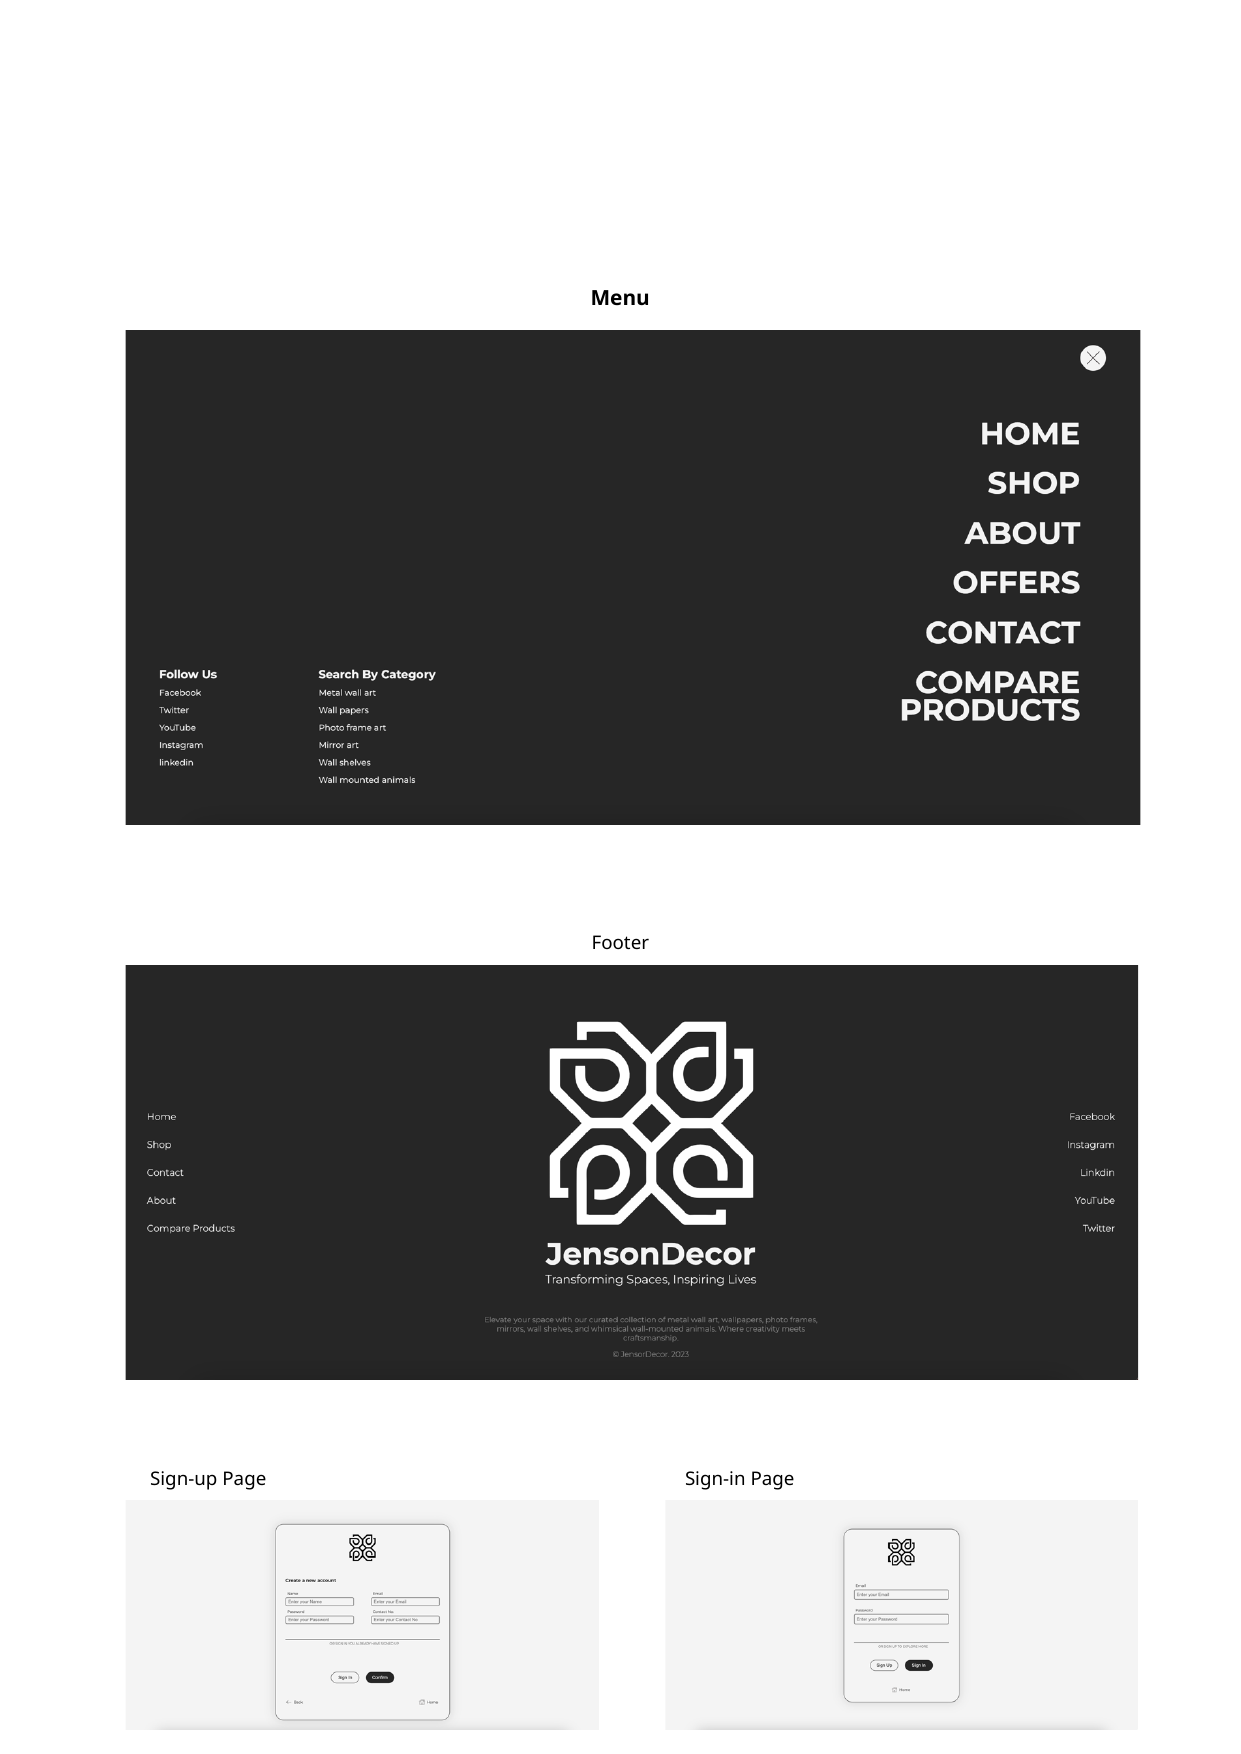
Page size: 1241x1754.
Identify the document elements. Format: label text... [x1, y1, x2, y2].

picture [125, 1500, 599, 1730]
picture [125, 965, 1139, 1380]
picture [665, 1500, 1138, 1730]
text Menu [150, 283, 1090, 311]
picture [125, 330, 1141, 825]
text Footer [150, 929, 1090, 955]
text Sign-up Page Sign-in Page [150, 1465, 1090, 1491]
